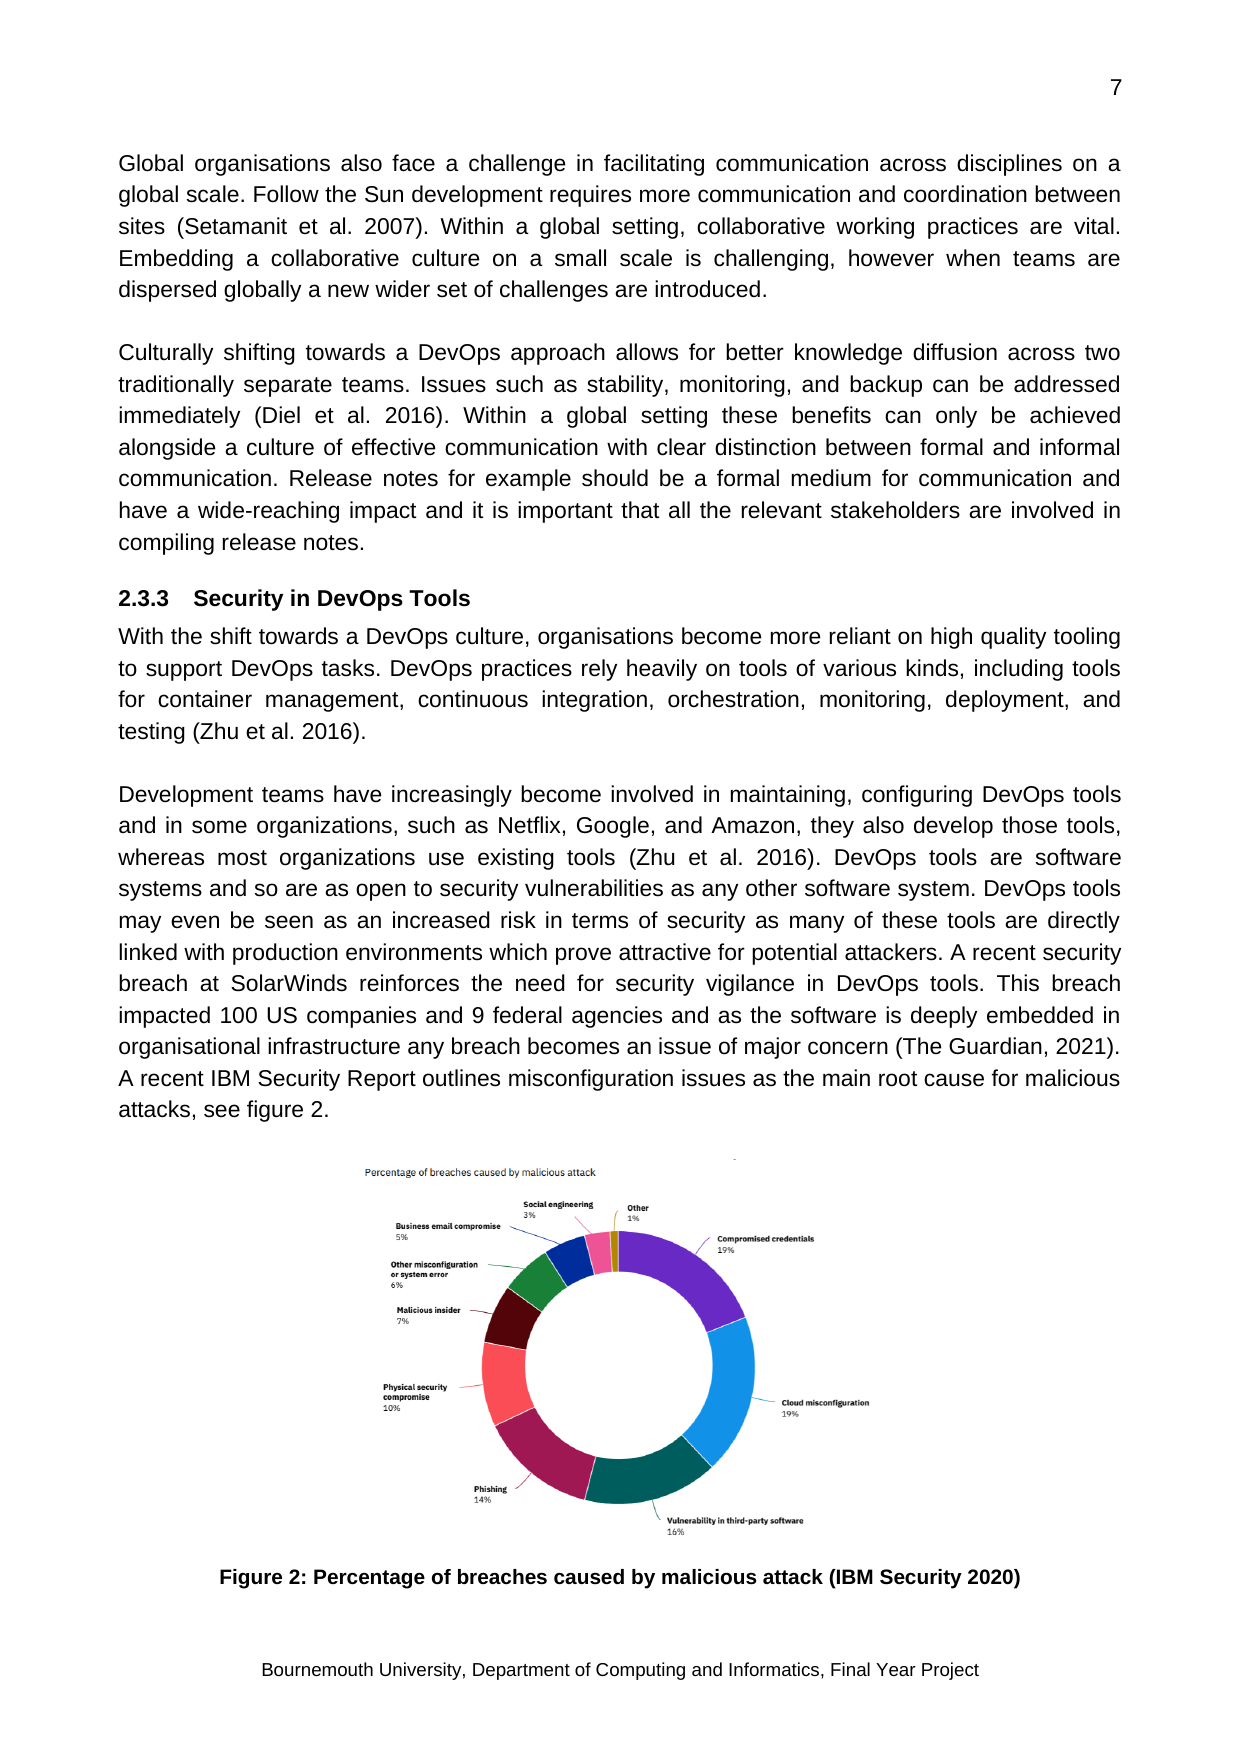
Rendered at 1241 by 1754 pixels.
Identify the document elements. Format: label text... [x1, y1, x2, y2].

text With the shift towards a DevOps culture, organisations become more reliant on high quality tooling to support DevOps tasks. DevOps practices rely heavily on tools of various kinds, including tools for container management, continuous integration, orchestration, monitoring, deployment, and testing (Zhu et al. 2016). [118, 623, 1122, 744]
text Global organisations also face a challenge in facilitating communication across disciplines on a global scale. Follow the Sun development requires more communication and coordination between sites (Setamanit et al. 2007). Within a global setting, collaborative working practices are vital. Embedding a collaborative culture on a small scale is challenging, however when teams are dispersed globally a new wider set of challenges are introduced. [118, 150, 1122, 302]
subtitle Security in DevOps Tools [118, 585, 1122, 611]
text Development teams have increasingly become involved in maintaining, configuring DevOps tools and in some organizations, such as Netflix, Google, and Amazon, they also develop those tools, whereas most organizations use existing tools (Zhu et al. 2016). DevOps tools are software systems and so are as open to security vulnerabilities as any other software system. DevOps tools may even be seen as an increased risk in terms of security as many of these tools are directly linked with production environments which prove attractive for potential attackers. A recent security breach at SolarWinds reinforces the need for security vigilance in DevOps tools. This breach impacted 100 US companies and 9 federal agencies and as the software is deeply embedded in organisational infrastructure any breach becomes an issue of major concern (The Guardian, 2021). [118, 781, 1122, 1059]
text Culturally shifting towards a DevOps approach allows for better knowledge diffusion across two traditionally separate teams. Issues such as stability, monitoring, and backup can be addressed immediately (Diel et al. 2016). Within a global setting these benefits can only be achieved alongside a culture of effective communication with clear distinction between formal and informal communication. Release notes for example should be a formal medium for communication and have a wide-reaching impact and it is important that all the relevant stakeholders are involved in compiling release notes. [118, 339, 1122, 555]
text A recent IBM Security Report outlines misconfiguration issues as the main root cause for malicious attacks, see figure 2. [118, 1065, 1122, 1123]
picture [338, 1159, 902, 1560]
